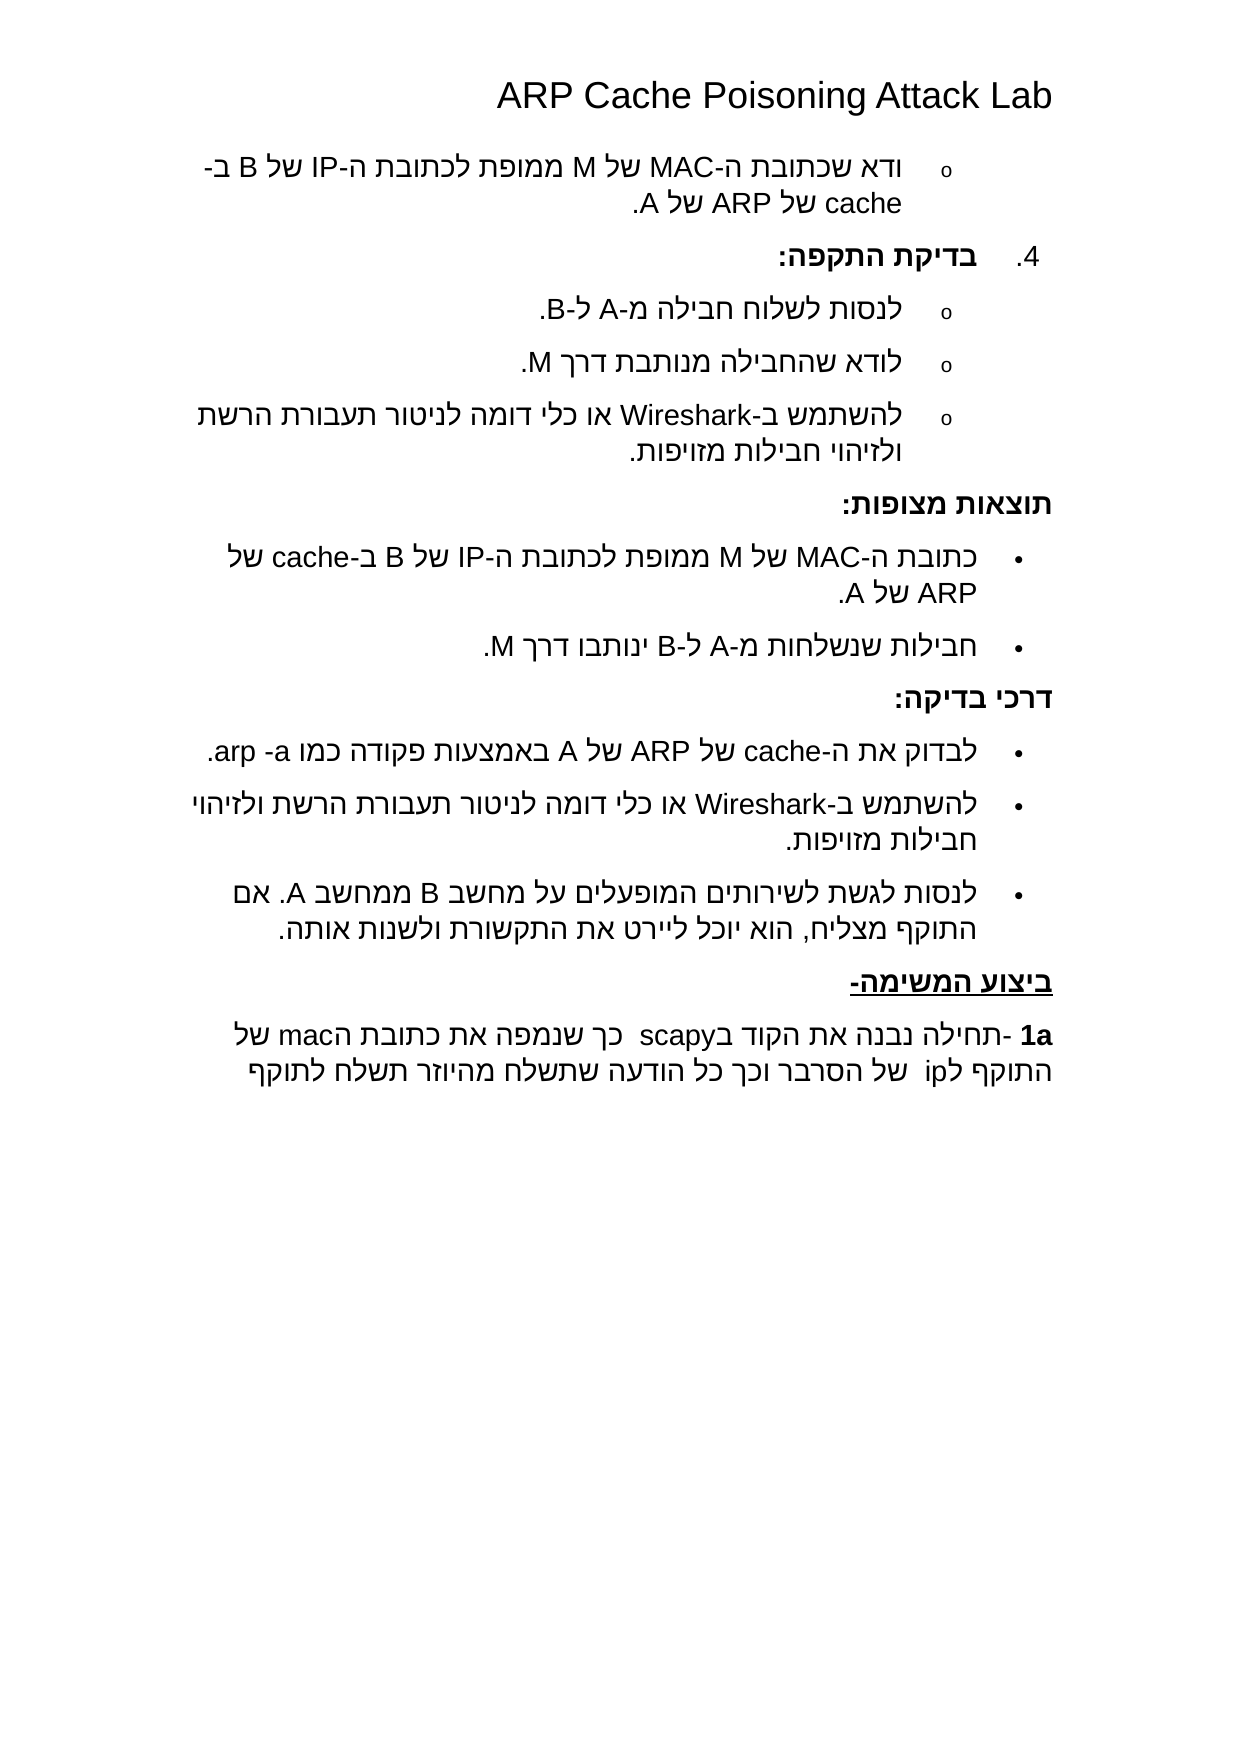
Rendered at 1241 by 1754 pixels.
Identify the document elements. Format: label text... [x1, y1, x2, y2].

list כתובת ה-MAC של M ממופת לכתובת ה-IP של B ב-cache של ARP של A. [187, 539, 1015, 609]
list לנסות לשלוח חבילה מ-A ל-B. [187, 292, 940, 326]
list להשתמש ב-Wireshark או כלי דומה לניטור תעבורת הרשת ולזיהוי חבילות מזויפות. [187, 787, 1015, 857]
list בדיקת התקפה: [187, 239, 1015, 273]
list חבילות שנשלחות מ-A ל-B ינותבו דרך M. [187, 628, 1015, 662]
list להשתמש ב-Wireshark או כלי דומה לניטור תעבורת הרשת ולזיהוי חבילות מזויפות. [187, 398, 940, 467]
text תוצאות מצופות: [187, 487, 1053, 520]
list לנסות לגשת לשירותים המופעלים על מחשב B ממחשב A. אם התוקף מצליח, הוא יוכל ליירט את התקשורת ולשנות אותה. [187, 876, 1015, 946]
text ביצוע המשימה- [187, 965, 1053, 998]
text דרכי בדיקה: [187, 681, 1053, 715]
list לודא שהחבילה מנותבת דרך M. [187, 345, 940, 378]
text 1a -תחילה נבנה את הקוד בscapy כך שנמפה את כתובת הmac של התוקף לip של הסרבר וכך כל הודעה שתשלח מהיוזר תשלח לתוקף (הרעלת קאש) : [187, 1018, 1053, 1087]
list ודא שכתובת ה-MAC של M ממופת לכתובת ה-IP של B ב- cache של ARP של A. [187, 150, 940, 220]
list לבדוק את ה-cache של ARP של A באמצעות פקודה כמו arp -a. [187, 734, 1015, 768]
